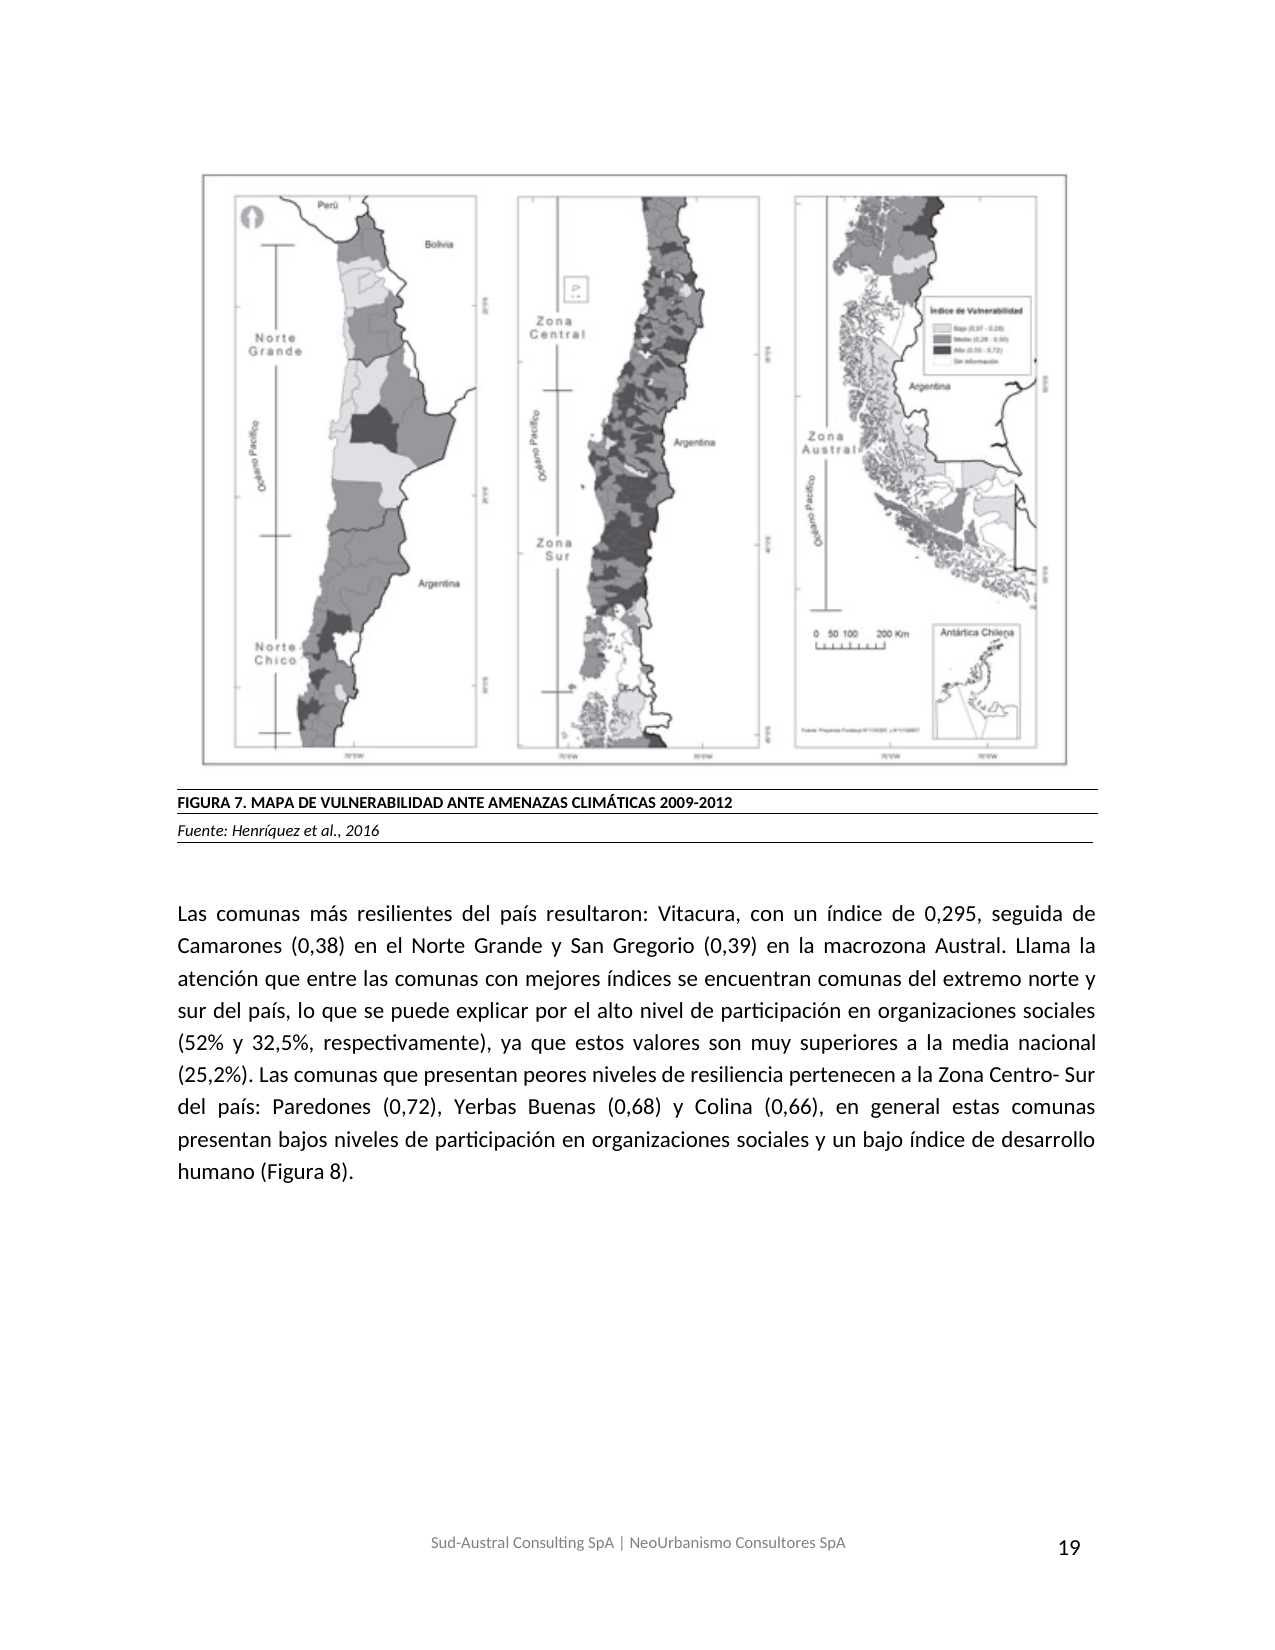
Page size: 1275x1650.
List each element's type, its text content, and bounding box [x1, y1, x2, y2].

text Fuente: Henríquez et al., 2016 [177, 820, 1093, 842]
text Figura 7. Mapa de vulnerabilidad ante amenazas climáticas 2009-2012 [177, 790, 1098, 813]
picture [177, 147, 1098, 777]
text Las comunas más resilientes del país resultaron: Vitacura, con un índice de 0,295, seguida de Camarones (0,38) en el Norte Grande y San Gregorio (0,39) en la macrozona Austral. Llama la atención que entre las comunas con mejores índices se encuentran comunas del extremo norte y sur del país, lo que se puede explicar por el alto nivel de participación en organizaciones sociales (52% y 32,5%, respectivamente), ya que estos valores son muy superiores a la media nacional (25,2%). Las comunas que presentan peores niveles de resiliencia pertenecen a la Zona Centro- Sur del país: Paredones (0,72), Yerbas Buenas (0,68) y Colina (0,66), en general estas comunas presentan bajos niveles de participación en organizaciones sociales y un bajo índice de desarrollo humano (Figura 8). [177, 899, 1098, 1185]
